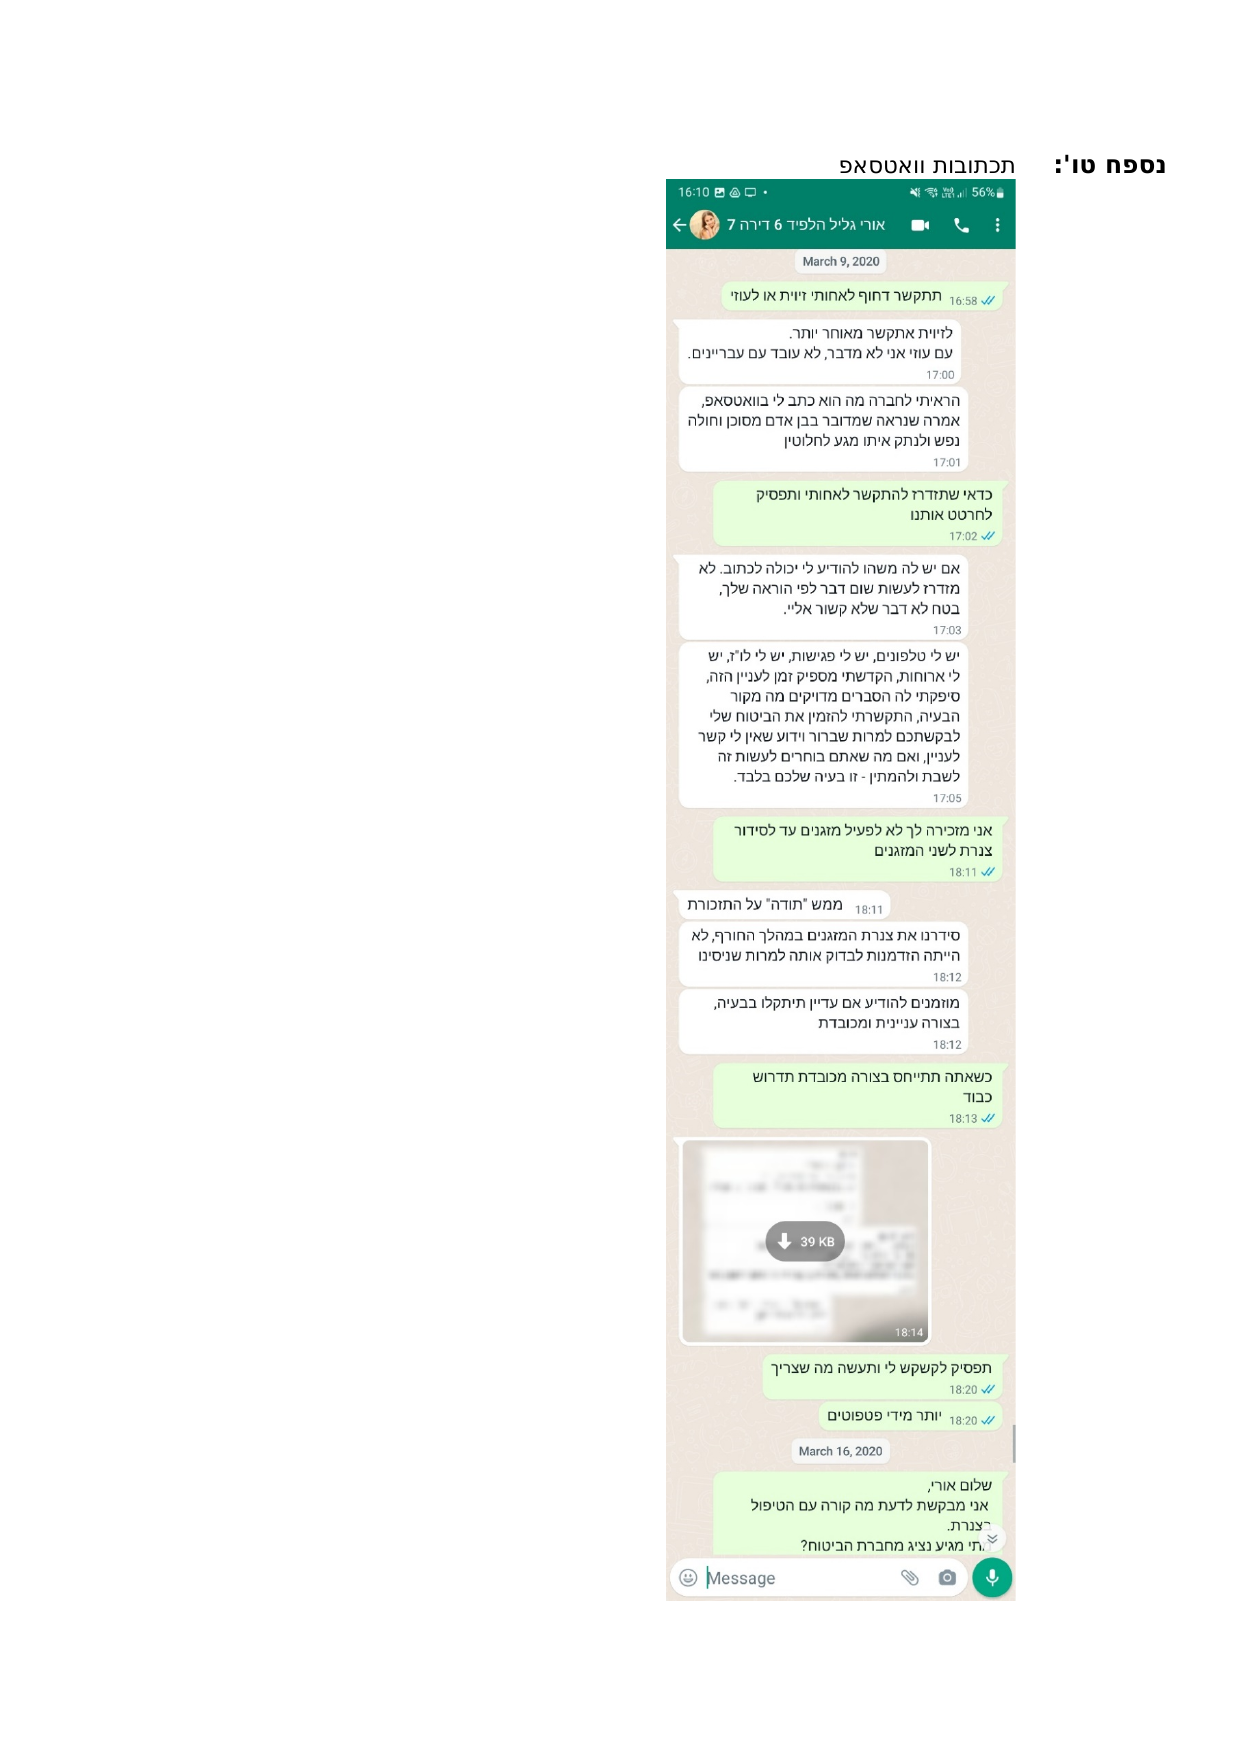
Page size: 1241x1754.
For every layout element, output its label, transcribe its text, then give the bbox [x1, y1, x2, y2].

picture [666, 179, 1016, 1601]
